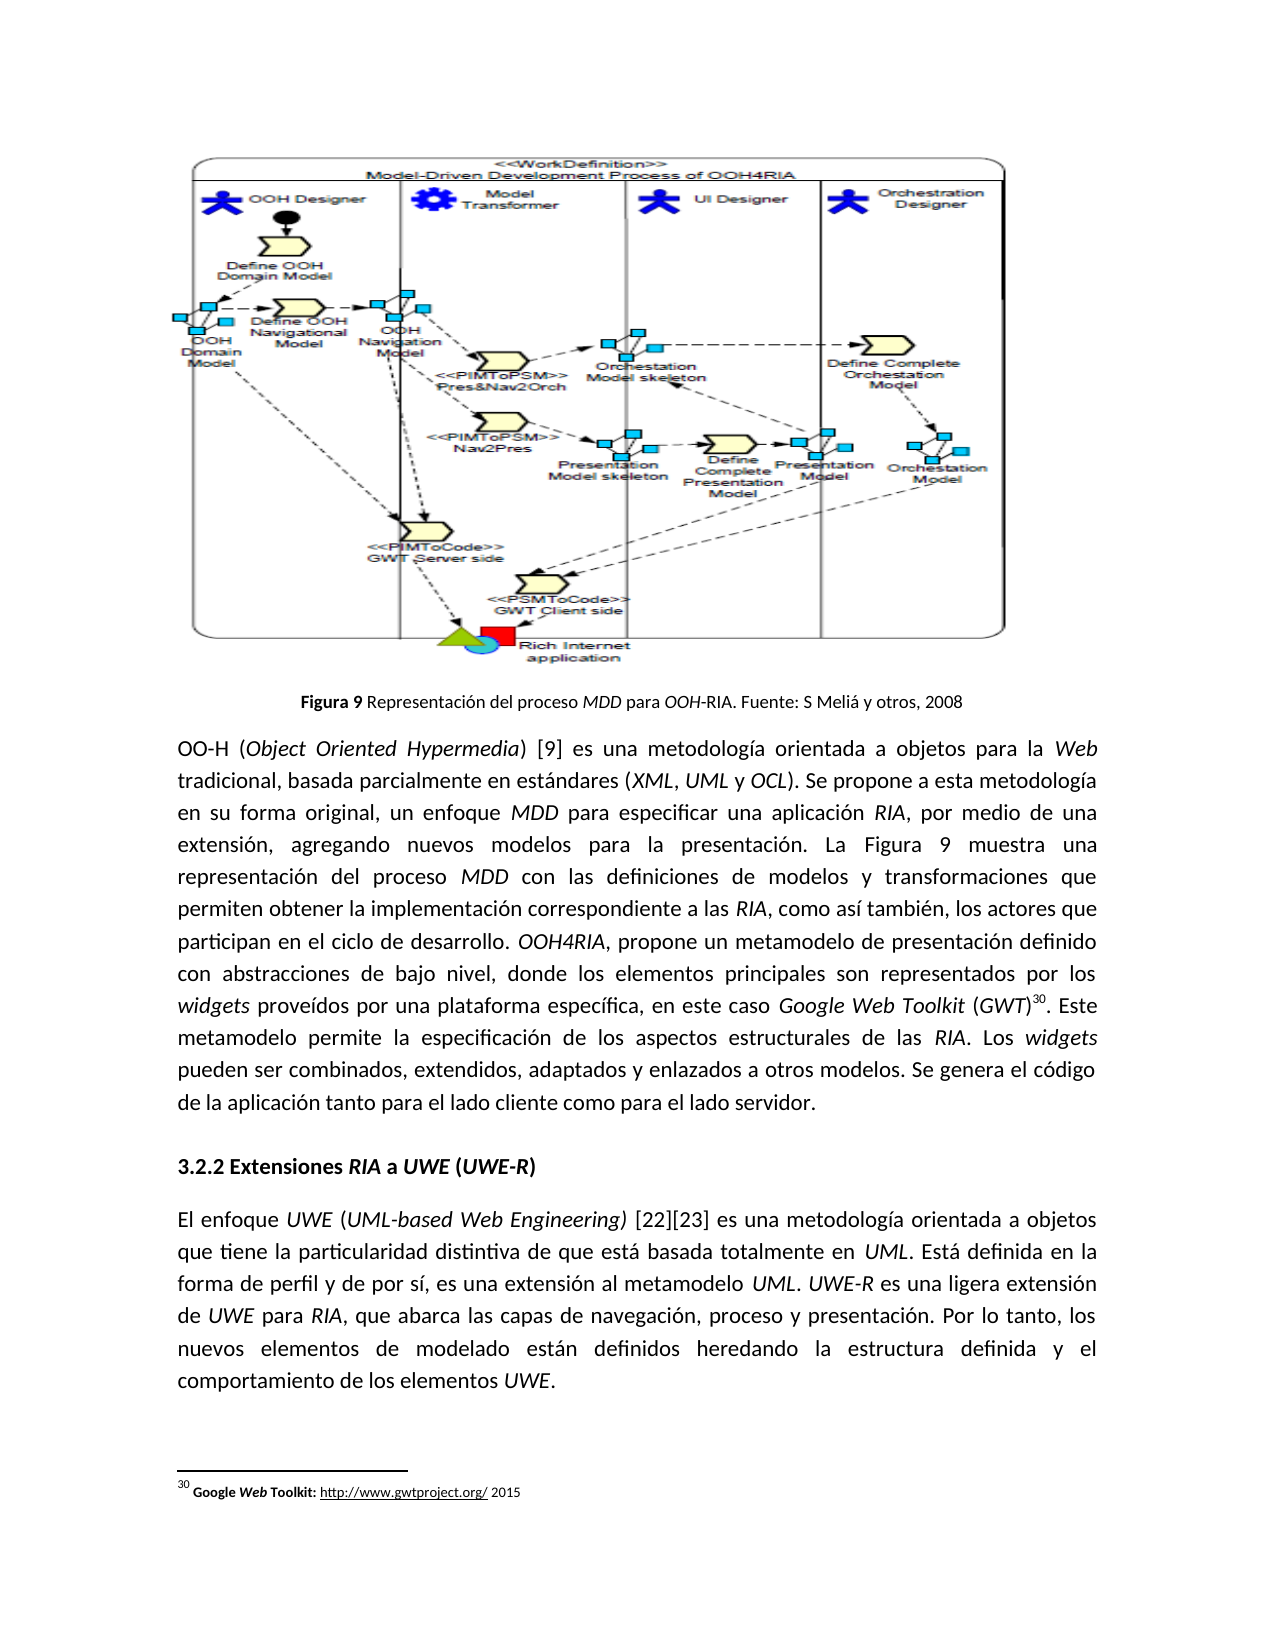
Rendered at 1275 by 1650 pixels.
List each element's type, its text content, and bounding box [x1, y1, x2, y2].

text 3.2.2 Extensiones RIA a UWE (UWE-R) [177, 1152, 1098, 1180]
picture [153, 141, 1075, 679]
